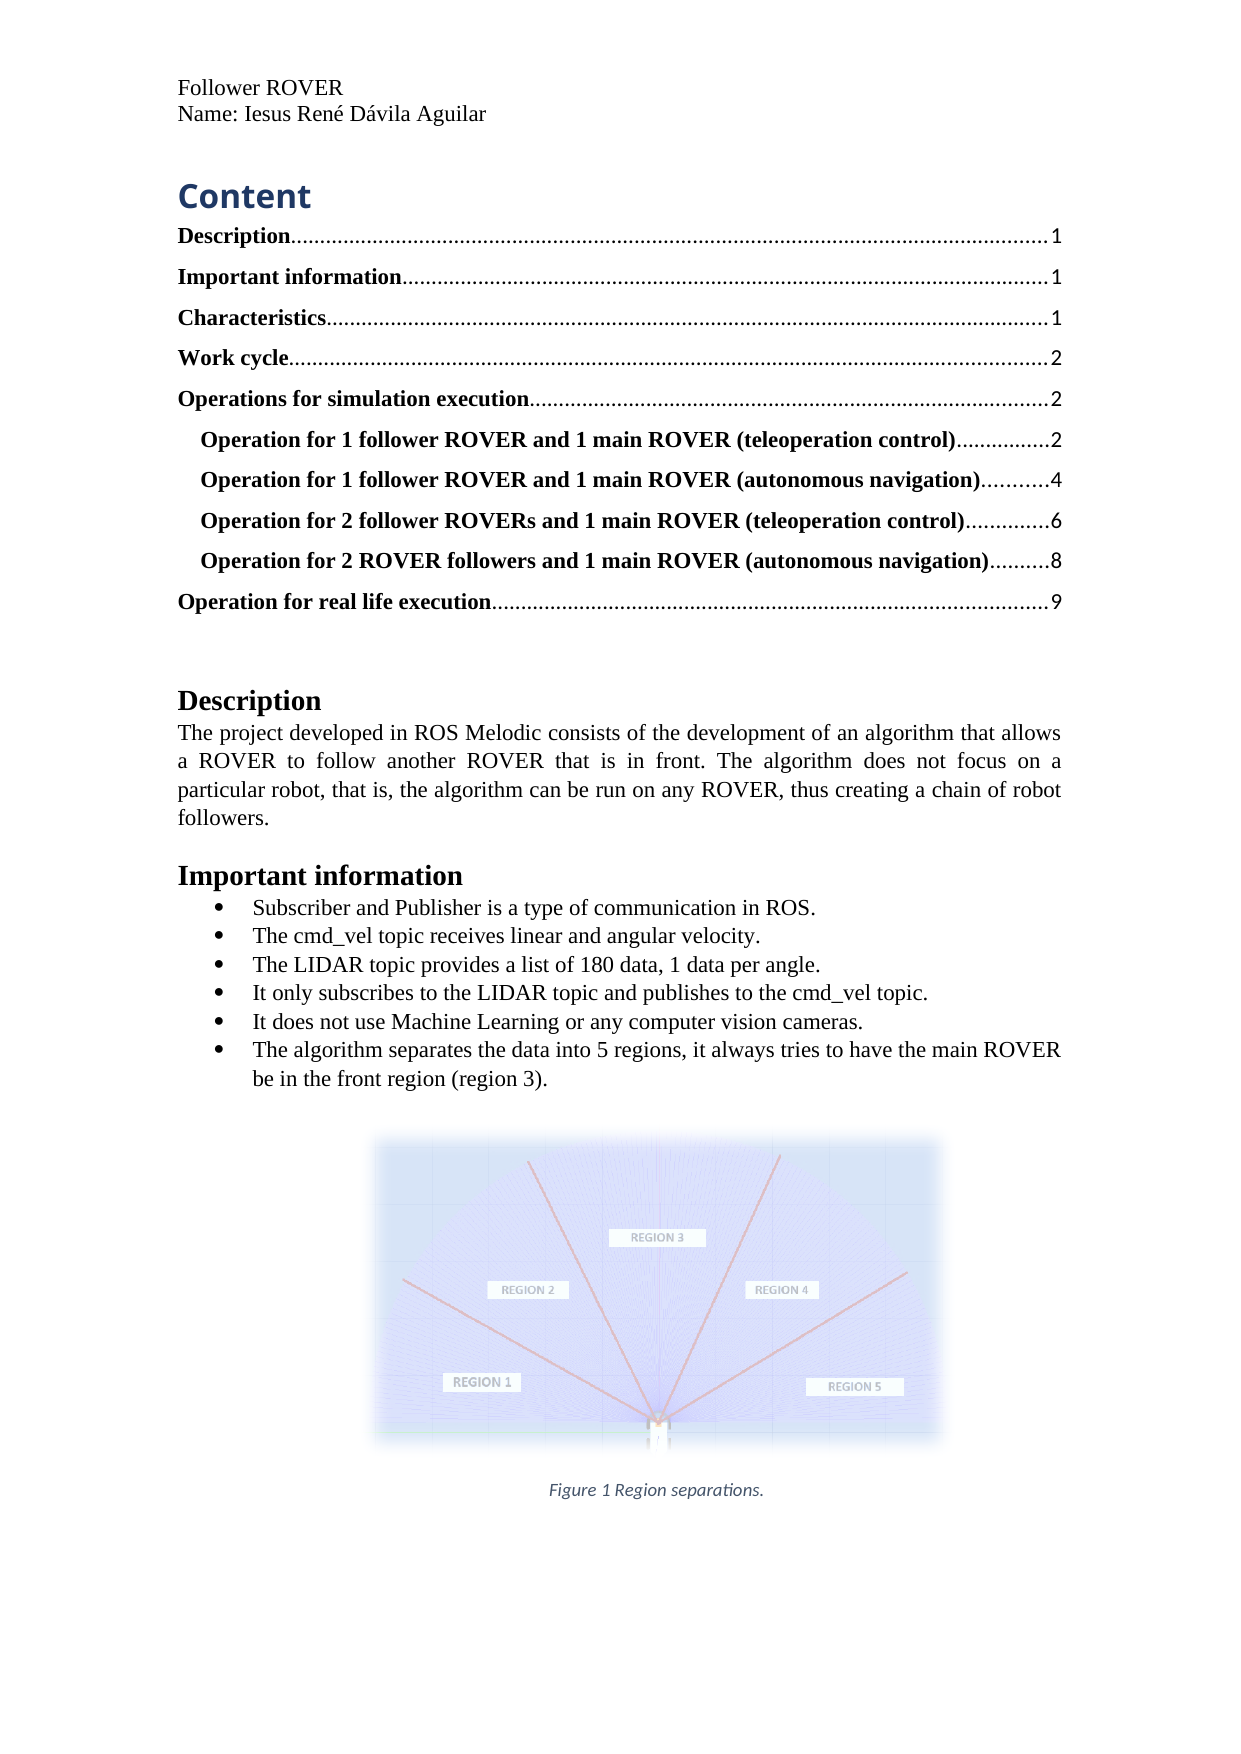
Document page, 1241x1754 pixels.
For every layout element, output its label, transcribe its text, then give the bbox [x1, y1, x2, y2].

text Figure 1 Region separations. [178, 1478, 1063, 1501]
list The cmd_vel topic receives linear and angular velocity. [215, 922, 1063, 949]
list Subscriber and Publisher is a type of communication in ROS. [215, 894, 1063, 920]
text The project developed in ROS Melodic consists of the development of an algorithm that allows a ROVER to follow another ROVER that is in front. The algorithm does not focus on a particular robot, that is, the algorithm can be run on any ROVER, thus creating a chain of robot followers. [177, 719, 1063, 831]
list It only subscribes to the LIDAR topic and publishes to the cmd_vel topic. [215, 979, 1063, 1006]
list The LIDAR topic provides a list of 180 data, 1 data per angle. [215, 951, 1063, 977]
list The algorithm separates the data into 5 regions, it always tries to have the main ROVER be in the front region (region 3). [215, 1036, 1063, 1091]
subtitle Description [177, 683, 1063, 717]
list It does not use Machine Learning or any computer vision cameras. [215, 1008, 1063, 1034]
subtitle Important information [177, 858, 1063, 891]
